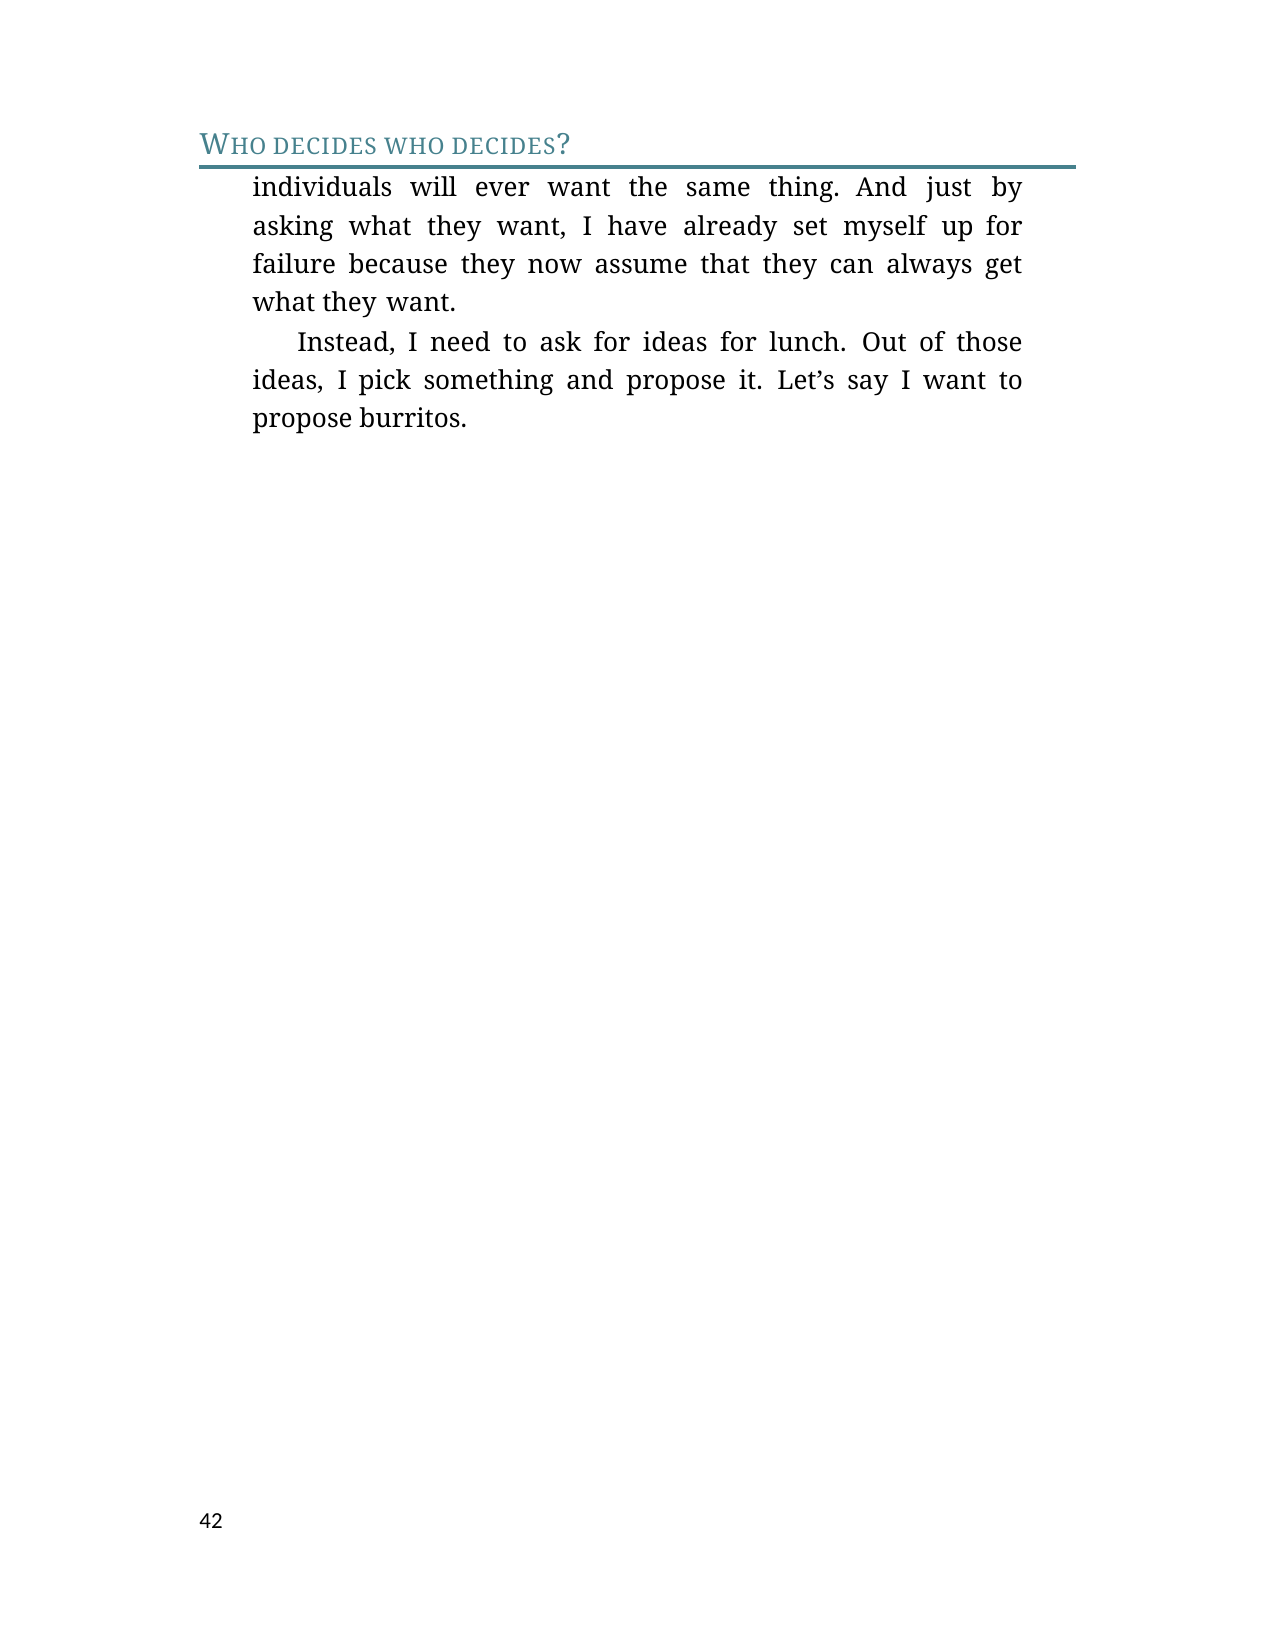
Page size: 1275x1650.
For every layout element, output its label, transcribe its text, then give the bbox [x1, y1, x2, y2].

text Instead, I need to ask for ideas for lunch. Out of those ideas, I pick something and propose it. Let’s say I want to propose burritos. [252, 323, 1023, 435]
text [252, 169, 1023, 319]
